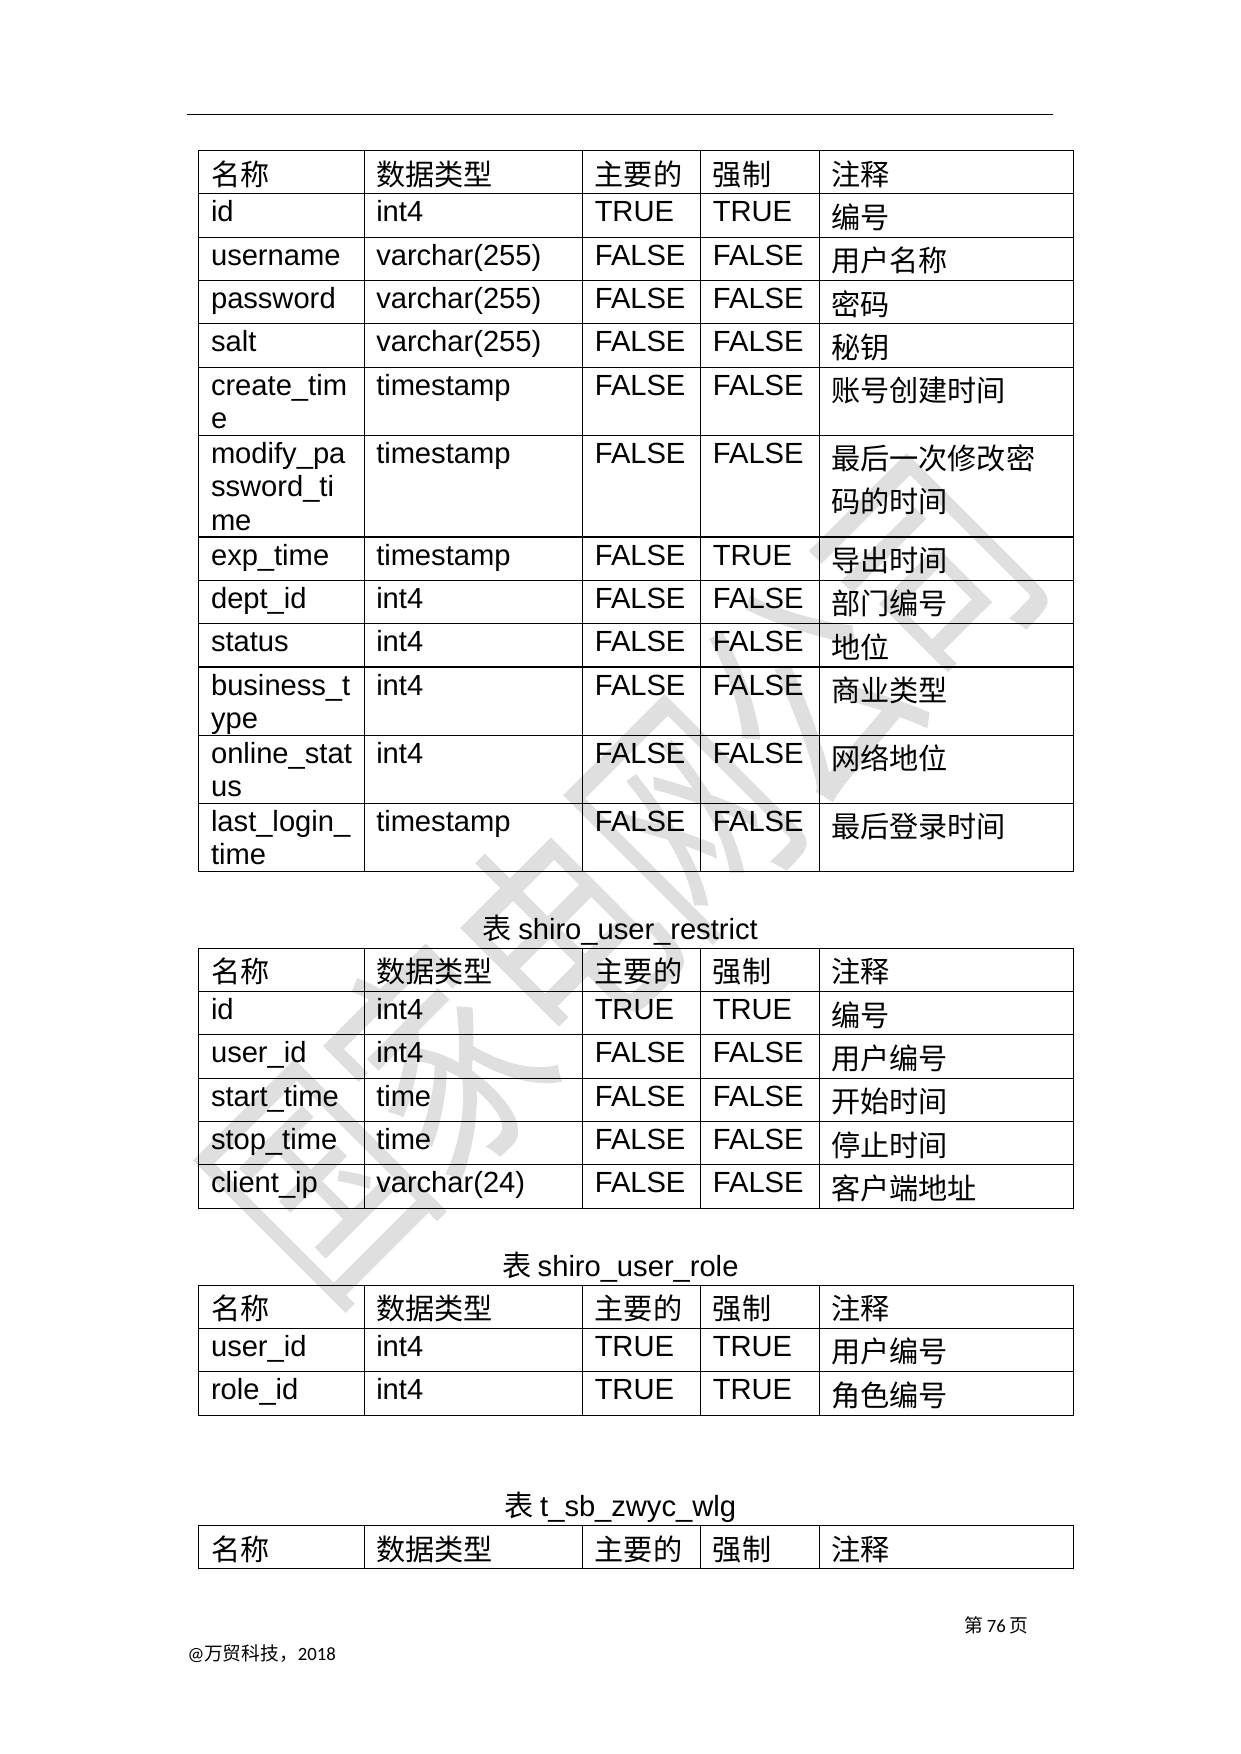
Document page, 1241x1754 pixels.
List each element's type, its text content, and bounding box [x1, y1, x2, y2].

table_cell salt [199, 324, 364, 367]
table_header 强制 [701, 949, 819, 991]
table_cell int4 [365, 624, 582, 666]
table_cell 网络地位 [820, 736, 1073, 803]
table_cell role_id [199, 1372, 364, 1414]
table_cell 密码 [820, 281, 1073, 323]
table_cell 账号创建时间 [820, 368, 1073, 435]
table_cell int4 [365, 1035, 582, 1078]
table_cell 地位 [820, 624, 1073, 666]
table_cell timestamp [365, 368, 582, 435]
table_cell 开始时间 [820, 1079, 1073, 1121]
table_cell FALSE [583, 736, 700, 803]
table_cell int4 [365, 1372, 582, 1414]
table_cell 编号 [820, 992, 1073, 1034]
table_cell FALSE [583, 538, 700, 580]
table_cell TRUE [701, 1372, 819, 1414]
table_cell FALSE [701, 281, 819, 323]
text 表 shiro_user_restrict [187, 905, 1053, 948]
table_cell 用户编号 [820, 1035, 1073, 1078]
table_header 名称 [199, 1286, 364, 1328]
table_cell TRUE [583, 1329, 700, 1371]
table_cell online_status [199, 736, 364, 803]
table_cell FALSE [583, 1035, 700, 1078]
table_cell int4 [365, 736, 582, 803]
table_cell FALSE [583, 1079, 700, 1121]
table_cell TRUE [701, 1329, 819, 1371]
table_cell FALSE [583, 1165, 700, 1208]
table_cell FALSE [583, 436, 700, 536]
table_cell 客户端地址 [820, 1165, 1073, 1208]
table_cell 角色编号 [820, 1372, 1073, 1414]
table_cell FALSE [701, 1122, 819, 1164]
text 表 shiro_user_role [187, 1242, 1053, 1284]
table_header 注释 [820, 151, 1073, 193]
table_cell timestamp [365, 804, 582, 871]
table_header 主要的 [583, 1526, 700, 1568]
table_cell FALSE [701, 1035, 819, 1078]
table_cell FALSE [701, 581, 819, 623]
table_header 主要的 [583, 151, 700, 193]
table_cell 部门编号 [820, 581, 1073, 623]
table_header 主要的 [583, 1286, 700, 1328]
table_cell business_type [199, 668, 364, 734]
table_cell 秘钥 [820, 324, 1073, 367]
table_cell int4 [365, 194, 582, 237]
table_cell 最后登录时间 [820, 804, 1073, 871]
table_cell FALSE [583, 324, 700, 367]
table_cell username [199, 238, 364, 280]
table_cell int4 [365, 668, 582, 734]
table_cell FALSE [701, 1165, 819, 1208]
table_cell client_ip [199, 1165, 364, 1208]
table_header 名称 [199, 949, 364, 991]
table_cell FALSE [701, 804, 819, 871]
table_cell 用户名称 [820, 238, 1073, 280]
table_cell FALSE [583, 281, 700, 323]
table_header 注释 [820, 1526, 1073, 1568]
table_cell int4 [365, 992, 582, 1034]
table_cell timestamp [365, 538, 582, 580]
table_cell int4 [365, 1329, 582, 1371]
table_cell time [365, 1122, 582, 1164]
table_cell dept_id [199, 581, 364, 623]
table_cell FALSE [701, 624, 819, 666]
table_cell id [199, 992, 364, 1034]
table_cell 最后一次修改密码的时间 [820, 436, 1073, 536]
table_header 强制 [701, 1286, 819, 1328]
table_header 数据类型 [365, 1286, 582, 1328]
table_cell password [199, 281, 364, 323]
table_cell FALSE [583, 668, 700, 734]
table_cell 商业类型 [820, 668, 1073, 734]
table_cell stop_time [199, 1122, 364, 1164]
table_cell FALSE [701, 1079, 819, 1121]
table_header 数据类型 [365, 151, 582, 193]
table_cell FALSE [583, 804, 700, 871]
table_cell create_time [199, 368, 364, 435]
table_cell 停止时间 [820, 1122, 1073, 1164]
table_cell TRUE [701, 538, 819, 580]
table_cell exp_time [199, 538, 364, 580]
table_header 强制 [701, 1526, 819, 1568]
table_cell FALSE [701, 736, 819, 803]
table_header 名称 [199, 1526, 364, 1568]
table_cell FALSE [583, 581, 700, 623]
table_cell timestamp [365, 436, 582, 536]
table_cell time [365, 1079, 582, 1121]
table_cell TRUE [701, 992, 819, 1034]
table_header 注释 [820, 1286, 1073, 1328]
table_cell FALSE [583, 368, 700, 435]
table_cell varchar(255) [365, 324, 582, 367]
table_cell FALSE [701, 324, 819, 367]
table_cell 导出时间 [820, 538, 1073, 580]
table_cell varchar(24) [365, 1165, 582, 1208]
table_header 名称 [199, 151, 364, 193]
table_cell status [199, 624, 364, 666]
table_cell TRUE [583, 992, 700, 1034]
table_cell FALSE [701, 436, 819, 536]
table_cell user_id [199, 1035, 364, 1078]
table_header 数据类型 [365, 949, 582, 991]
table_cell varchar(255) [365, 281, 582, 323]
table_cell FALSE [583, 1122, 700, 1164]
table_cell FALSE [701, 368, 819, 435]
table_header 数据类型 [365, 1526, 582, 1568]
table_header 强制 [701, 151, 819, 193]
table_cell FALSE [701, 668, 819, 734]
table_cell user_id [199, 1329, 364, 1371]
table_cell id [199, 194, 364, 237]
table_cell modify_password_time [199, 436, 364, 536]
table_cell FALSE [583, 624, 700, 666]
table_cell 用户编号 [820, 1329, 1073, 1371]
table_cell int4 [365, 581, 582, 623]
table_cell last_login_time [199, 804, 364, 871]
table_cell varchar(255) [365, 238, 582, 280]
table_header 注释 [820, 949, 1073, 991]
table_cell start_time [199, 1079, 364, 1121]
table_cell 编号 [820, 194, 1073, 237]
table_cell TRUE [701, 194, 819, 237]
table_header 主要的 [583, 949, 700, 991]
table_cell FALSE [701, 238, 819, 280]
text 表 t_sb_zwyc_wlg [187, 1483, 1053, 1525]
table_cell TRUE [583, 194, 700, 237]
table_cell TRUE [583, 1372, 700, 1414]
table_cell FALSE [583, 238, 700, 280]
